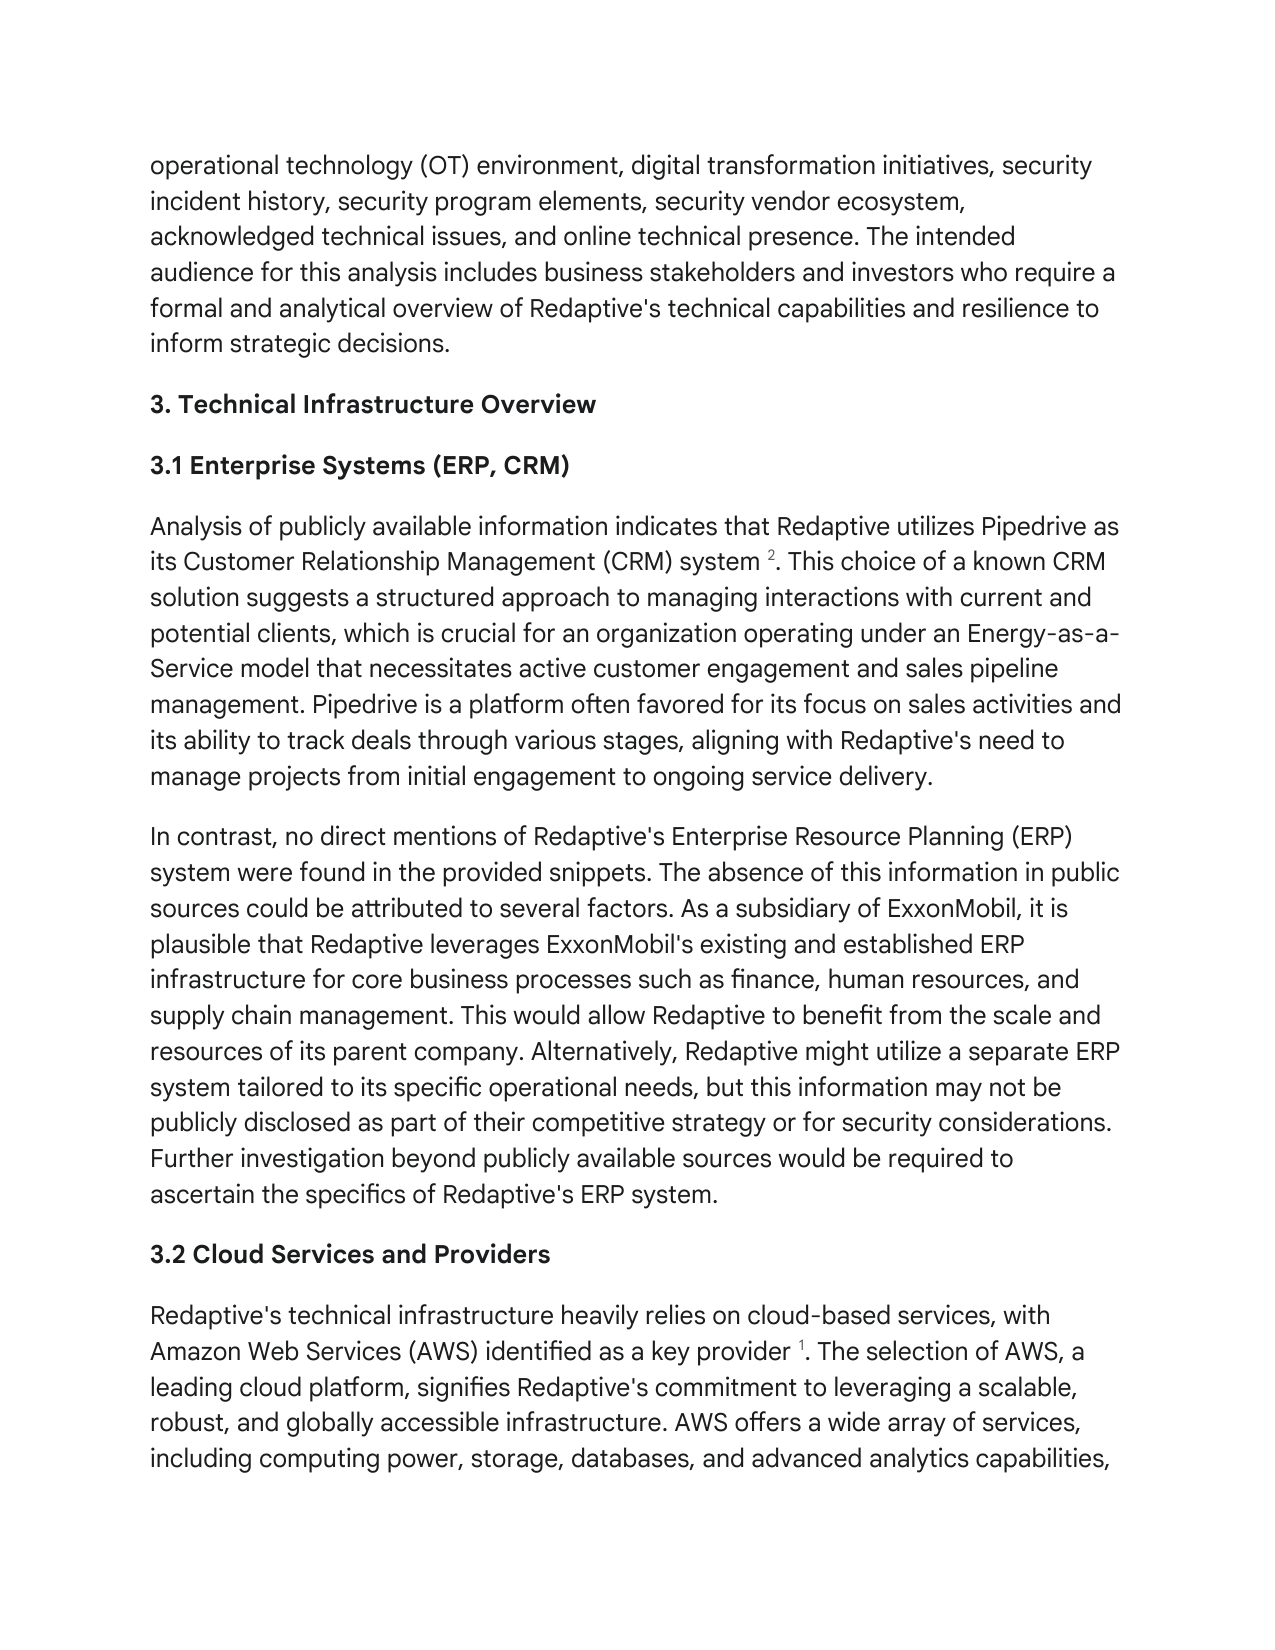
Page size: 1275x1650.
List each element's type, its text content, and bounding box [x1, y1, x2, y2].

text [150, 150, 1125, 360]
text In contrast, no direct mentions of Redaptive's Enterprise Resource Planning (ERP) system were found in the provided snippets. The absence of this information in public sources could be attributed to several factors. As a subsidiary of ExxonMobil, it is plausible that Redaptive leverages ExxonMobil's existing and established ERP infrastructure for core business processes such as finance, human resources, and supply chain management. This would allow Redaptive to benefit from the scale and resources of its parent company. Alternatively, Redaptive might utilize a separate ERP system tailored to its specific operational needs, but this information may not be publicly disclosed as part of their competitive strategy or for security considerations. Further investigation beyond publicly available sources would be required to ascertain the specifics of Redaptive's ERP system. [150, 822, 1125, 1210]
text 3.2 Cloud Services and Providers [150, 1240, 1125, 1271]
text Analysis of publicly available information indicates that Redaptive utilizes Pipedrive as its Customer Relationship Management (CRM) system 2. This choice of a known CRM solution suggests a structured approach to managing interactions with current and potential clients, which is crucial for an organization operating under an Energy-as-a-Service model that necessitates active customer engagement and sales pipeline management. Pipedrive is a platform often favored for its focus on sales activities and its ability to track deals through various stages, aligning with Redaptive's need to manage projects from initial engagement to ongoing service delivery. [150, 511, 1125, 792]
text 3.1 Enterprise Systems (ERP, CRM) [150, 450, 1125, 481]
text 3. Technical Infrastructure Overview [150, 389, 1125, 421]
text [150, 1300, 1125, 1475]
